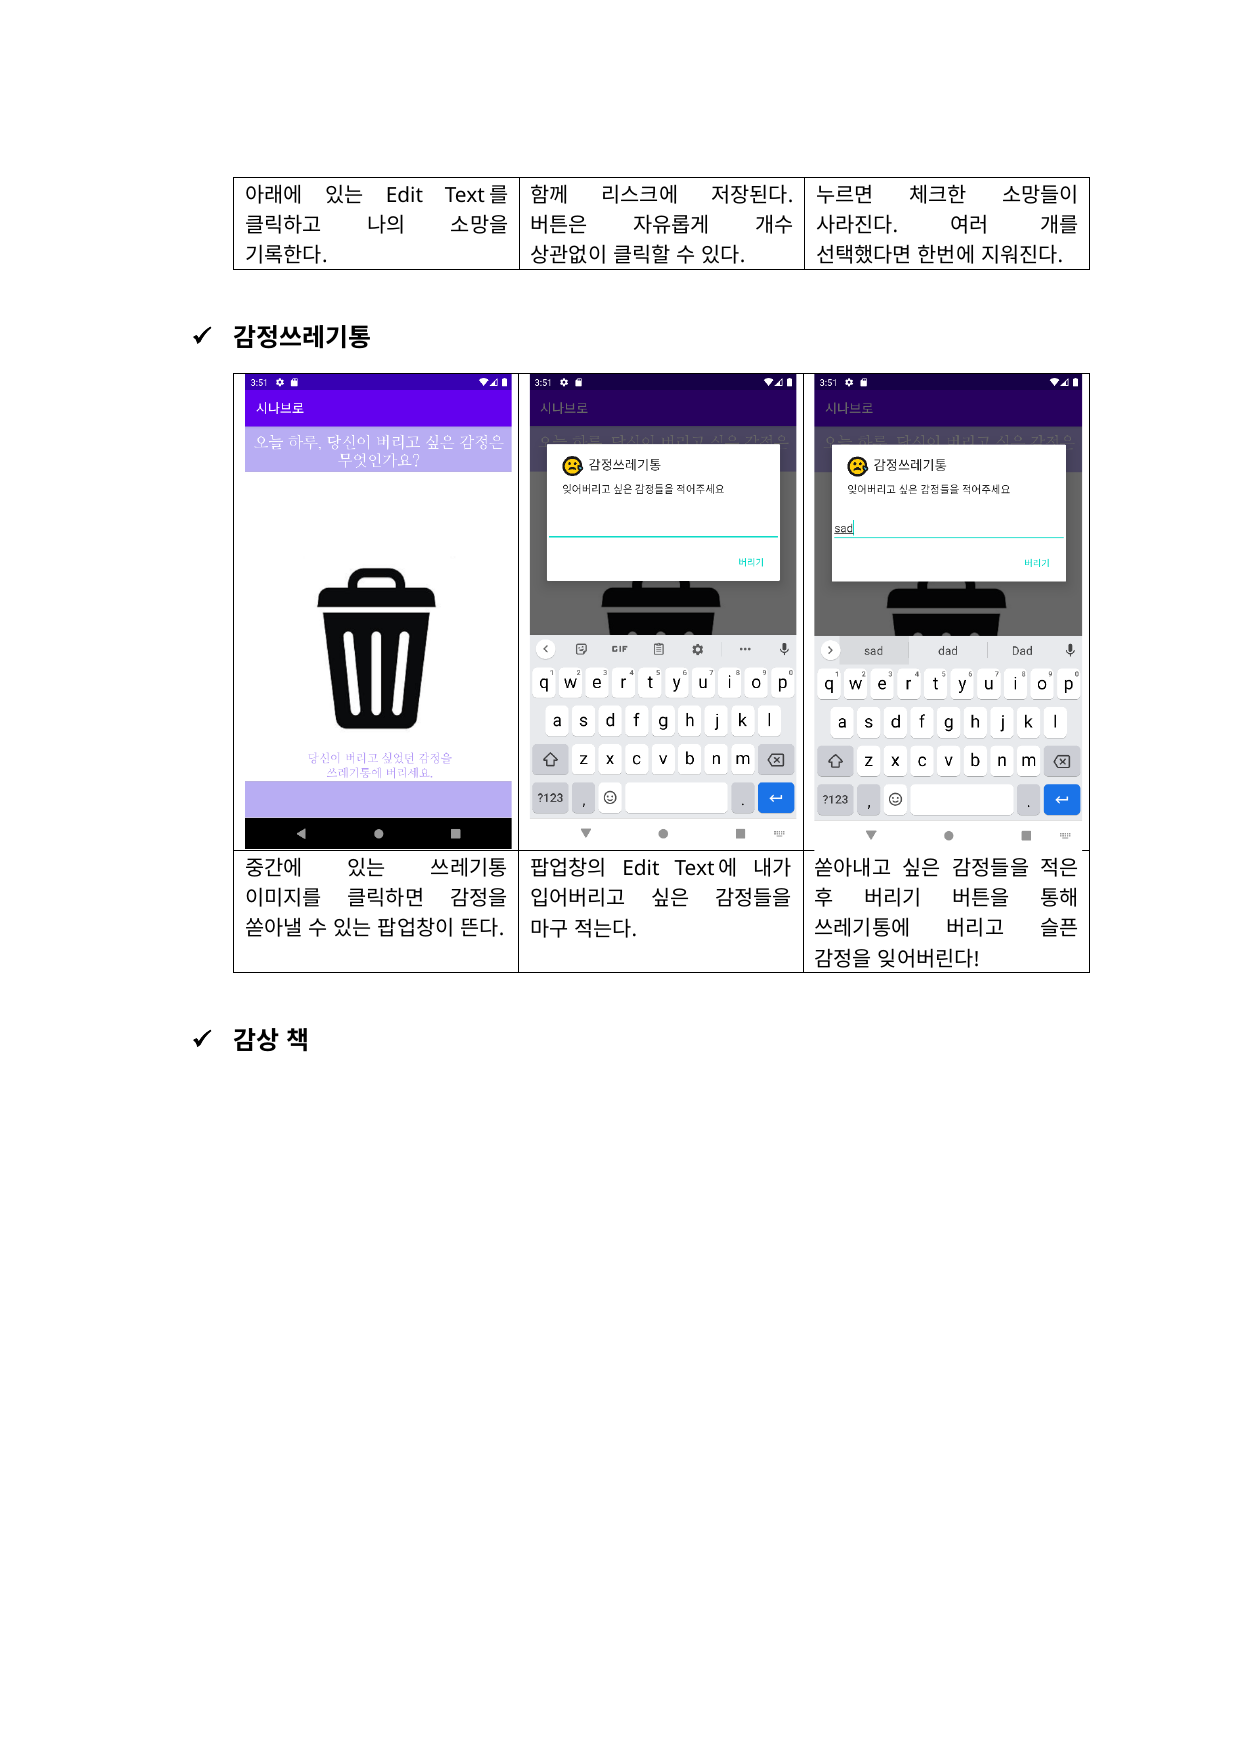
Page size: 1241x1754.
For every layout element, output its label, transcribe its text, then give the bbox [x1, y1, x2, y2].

table_header [804, 374, 814, 850]
table_cell 쏟아내고 싶은 감정들을 적은 후 버리기 버튼을 통해 쓰레기통에 버리고 슬픈 감정을 잊어버린다! [804, 851, 1089, 972]
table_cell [520, 178, 804, 269]
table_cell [805, 178, 1089, 269]
table_header [519, 374, 803, 850]
table_cell 중간에 있는 쓰레기통 이미지를 클릭하면 감정을 쏟아낼 수 있는 팝업창이 뜬다. [234, 851, 518, 972]
table_header [234, 374, 518, 850]
picture [245, 374, 512, 849]
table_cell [234, 178, 519, 269]
table_cell 팝업창의 Edit Text에 내가 입어버리고 싶은 감정들을 마구 적는다. [519, 851, 803, 972]
list 감정쓰레기통 [192, 317, 1090, 354]
table_header [1083, 374, 1089, 850]
list 감상 책 [192, 1021, 1090, 1057]
picture [814, 374, 1083, 851]
picture [529, 374, 797, 849]
